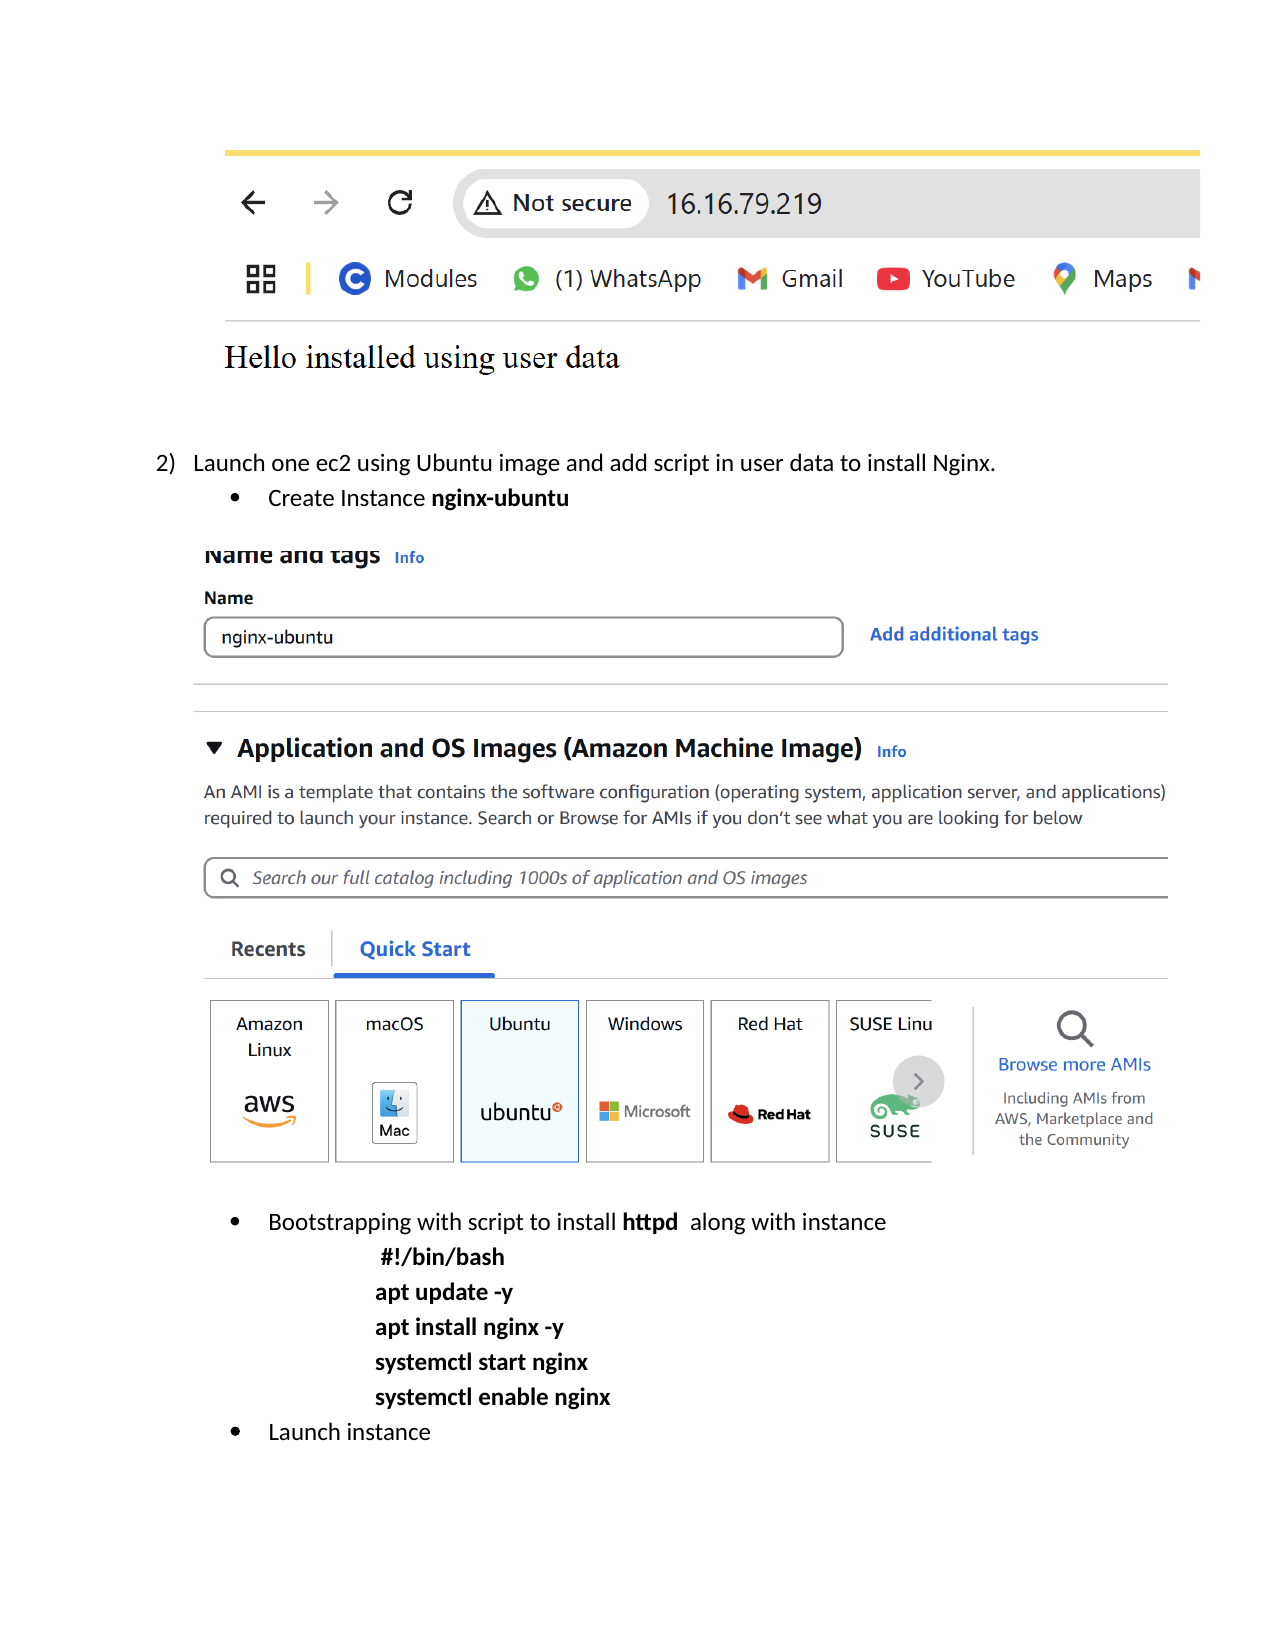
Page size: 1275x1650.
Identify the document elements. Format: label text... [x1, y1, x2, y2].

list #!/bin/bash [375, 1241, 1125, 1271]
picture [193, 551, 1168, 1167]
picture [225, 150, 1200, 443]
list apt update -y [375, 1276, 1125, 1306]
list systemctl enable nginx [375, 1381, 1125, 1411]
list systemctl start nginx [375, 1346, 1125, 1376]
list apt install nginx -y [375, 1311, 1125, 1341]
list Bootstrapping with script to install httpd along with instance [231, 1206, 1125, 1236]
list Launch one ec2 using Ubuntu image and add script in user data to install Nginx. [156, 447, 1125, 477]
list Create Instance nginx-ubuntu [231, 482, 1125, 512]
list Launch instance [231, 1416, 1125, 1446]
